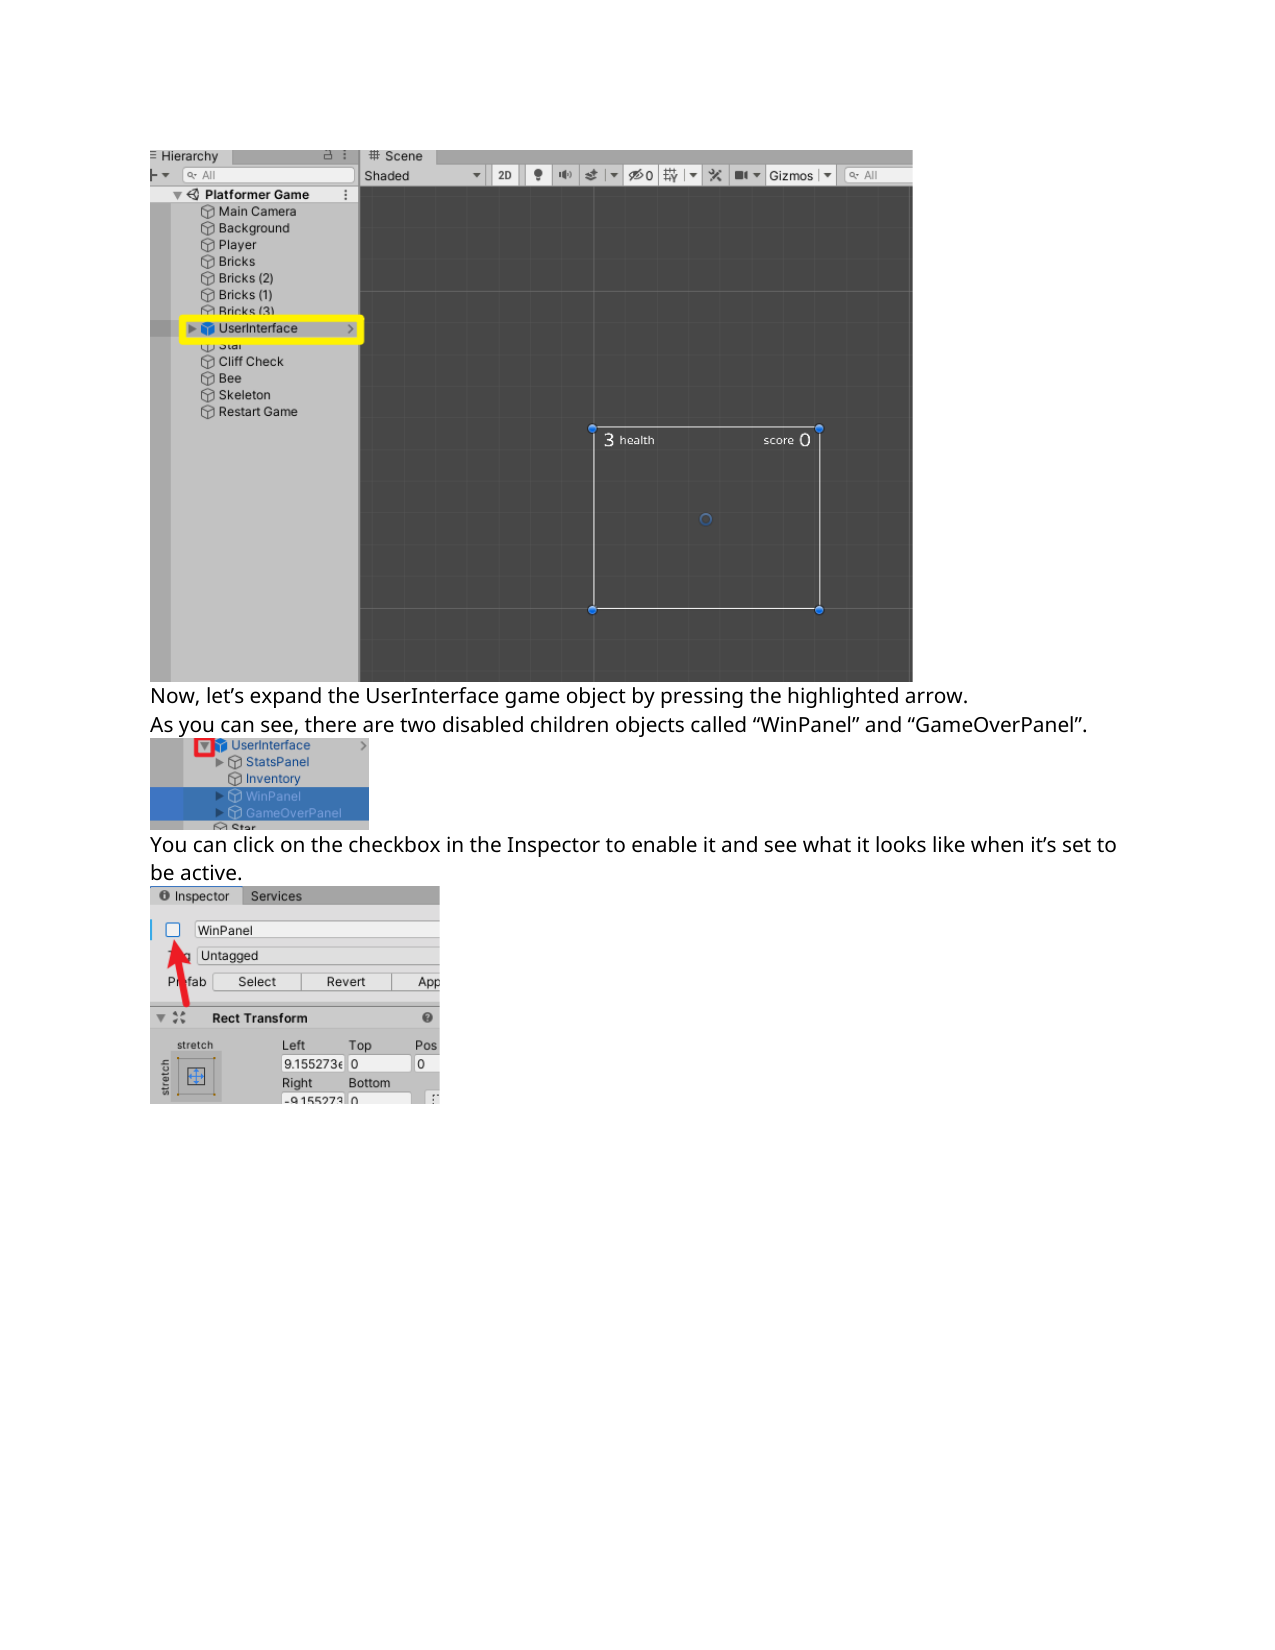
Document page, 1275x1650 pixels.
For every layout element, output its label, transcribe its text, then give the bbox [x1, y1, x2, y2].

text As you can see, there are two disabled children objects called “WinPanel” and “GameOverPanel”. [150, 710, 1125, 738]
text You can click on the checkbox in the Inspector to enable it and see what it looks like when it’s set to be active. [150, 830, 1125, 887]
text Now, let’s expand the UserInterface game object by pressing the highlighted arrow. [150, 681, 1125, 710]
picture [150, 886, 440, 1104]
picture [150, 738, 369, 830]
picture [150, 150, 913, 682]
